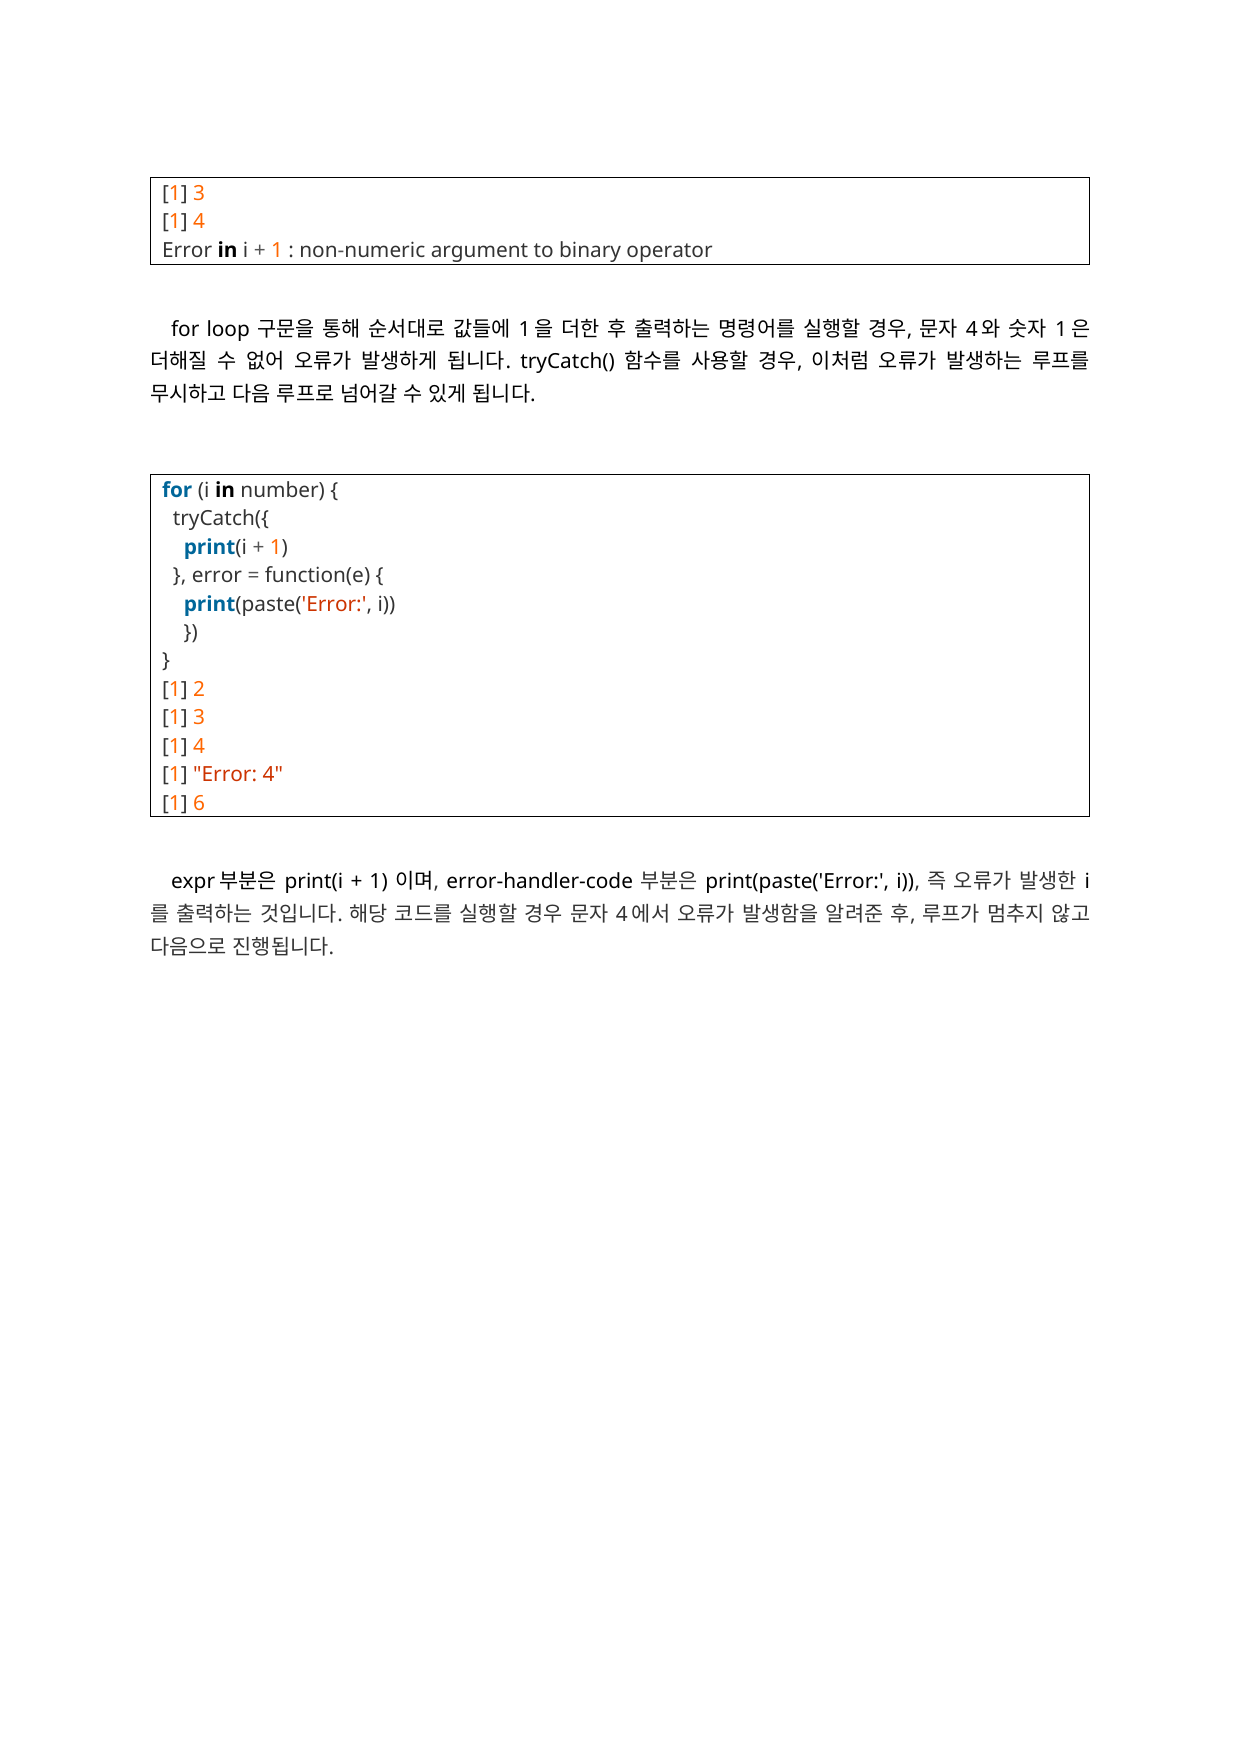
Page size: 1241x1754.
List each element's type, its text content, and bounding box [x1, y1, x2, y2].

text for loop 구문을 통해 순서대로 값들에 1을 더한 후 출력하는 명령어를 실행할 경우, 문자 4와 숫자 1은 더해질 수 없어 오류가 발생하게 됩니다. tryCatch() 함수를 사용할 경우, 이처럼 오류가 발생하는 루프를 무시하고 다음 루프로 넘어갈 수 있게 됩니다. [150, 312, 1090, 408]
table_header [151, 178, 1089, 263]
table_header for (i in number) { tryCatch({ print(i + 1) }, error = function(e) { print(paste('Error:', i)) }) } [1] 2 [1] 3 [1] 4 [1] "Error: 4" [1] 6 [151, 475, 1089, 816]
text expr부분은 print(i + 1) 이며, error-handler-code 부분은 print(paste('Error:', i)), 즉 오류가 발생한 i를 출력하는 것입니다. 해당 코드를 실행할 경우 문자 4에서 오류가 발생함을 알려준 후, 루프가 멈추지 않고 다음으로 진행됩니다. [150, 864, 1090, 960]
